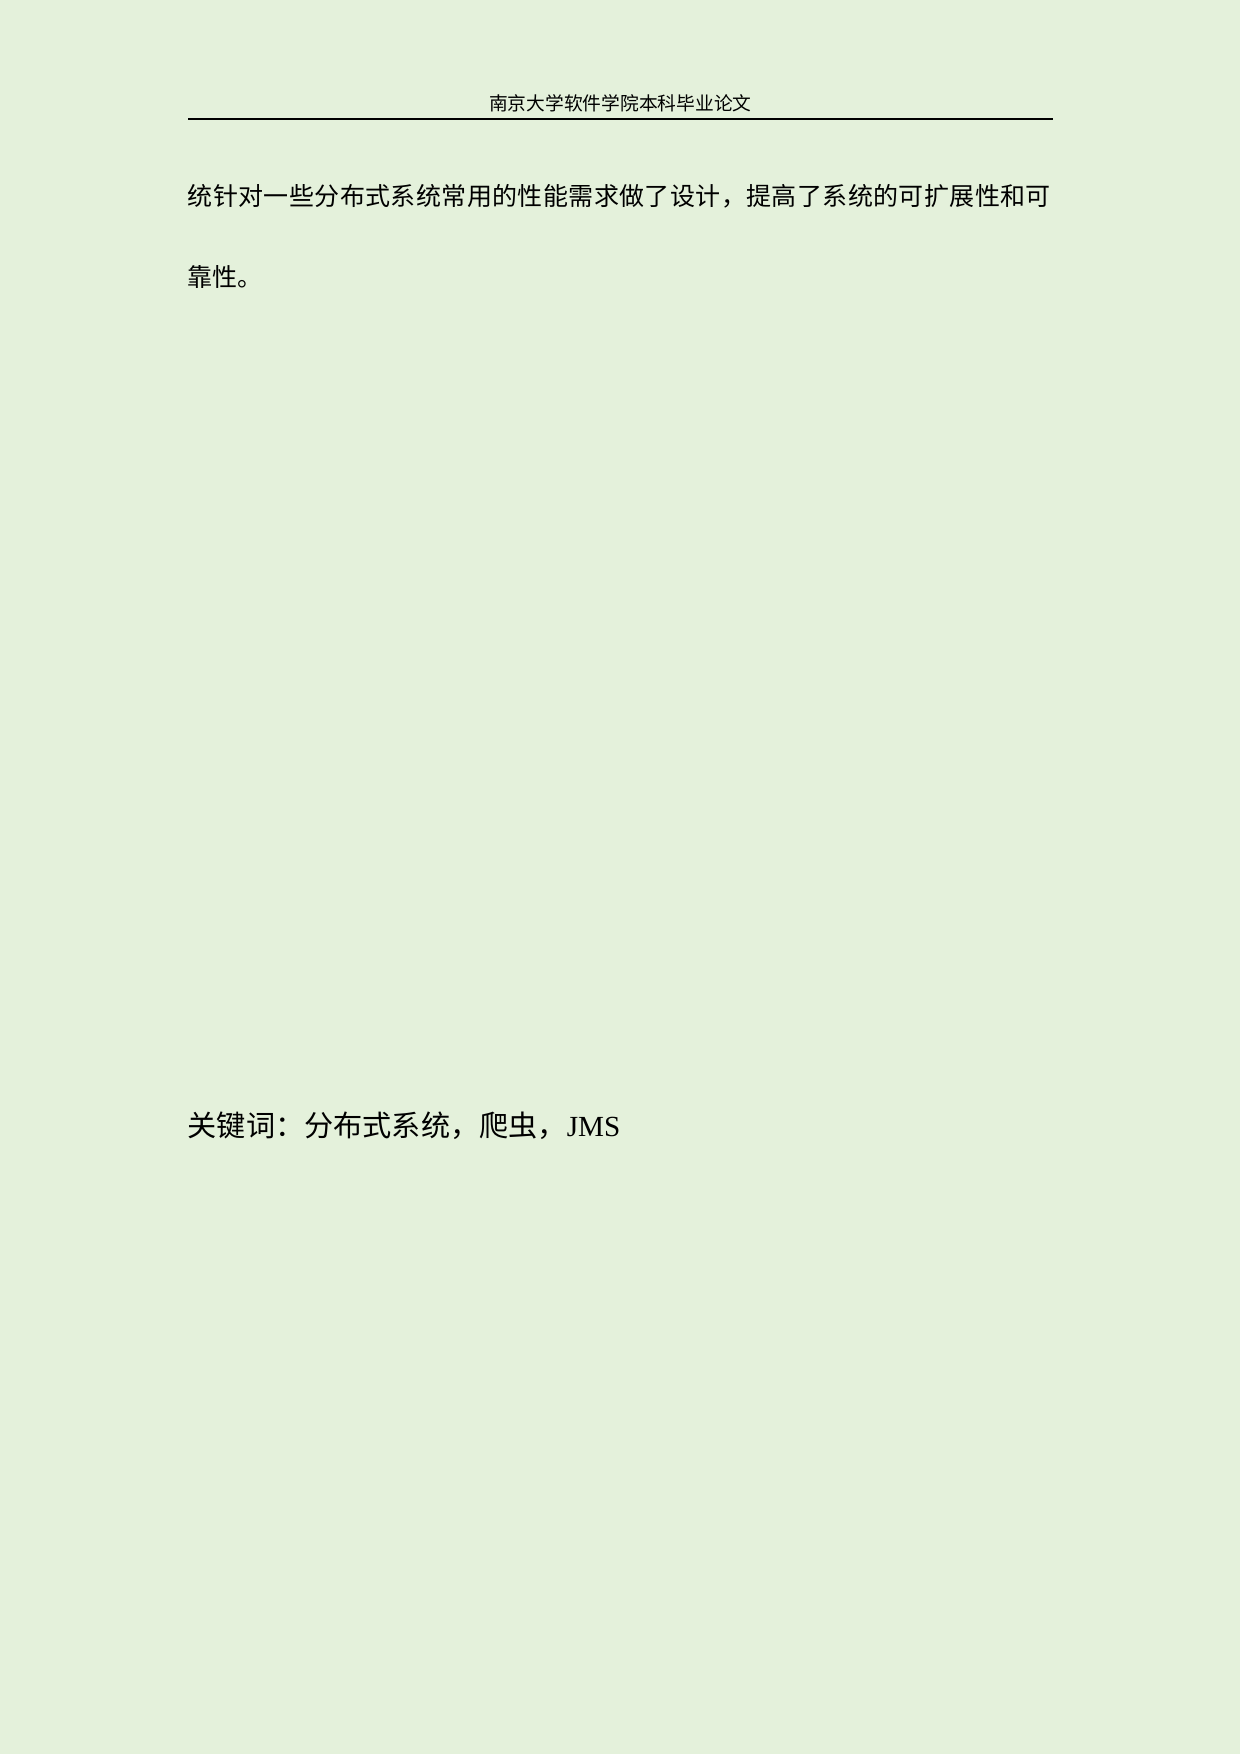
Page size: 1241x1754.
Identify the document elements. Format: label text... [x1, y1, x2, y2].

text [187, 162, 1053, 308]
text 关键词：分布式系统，爬虫，JMS [187, 1091, 1053, 1156]
